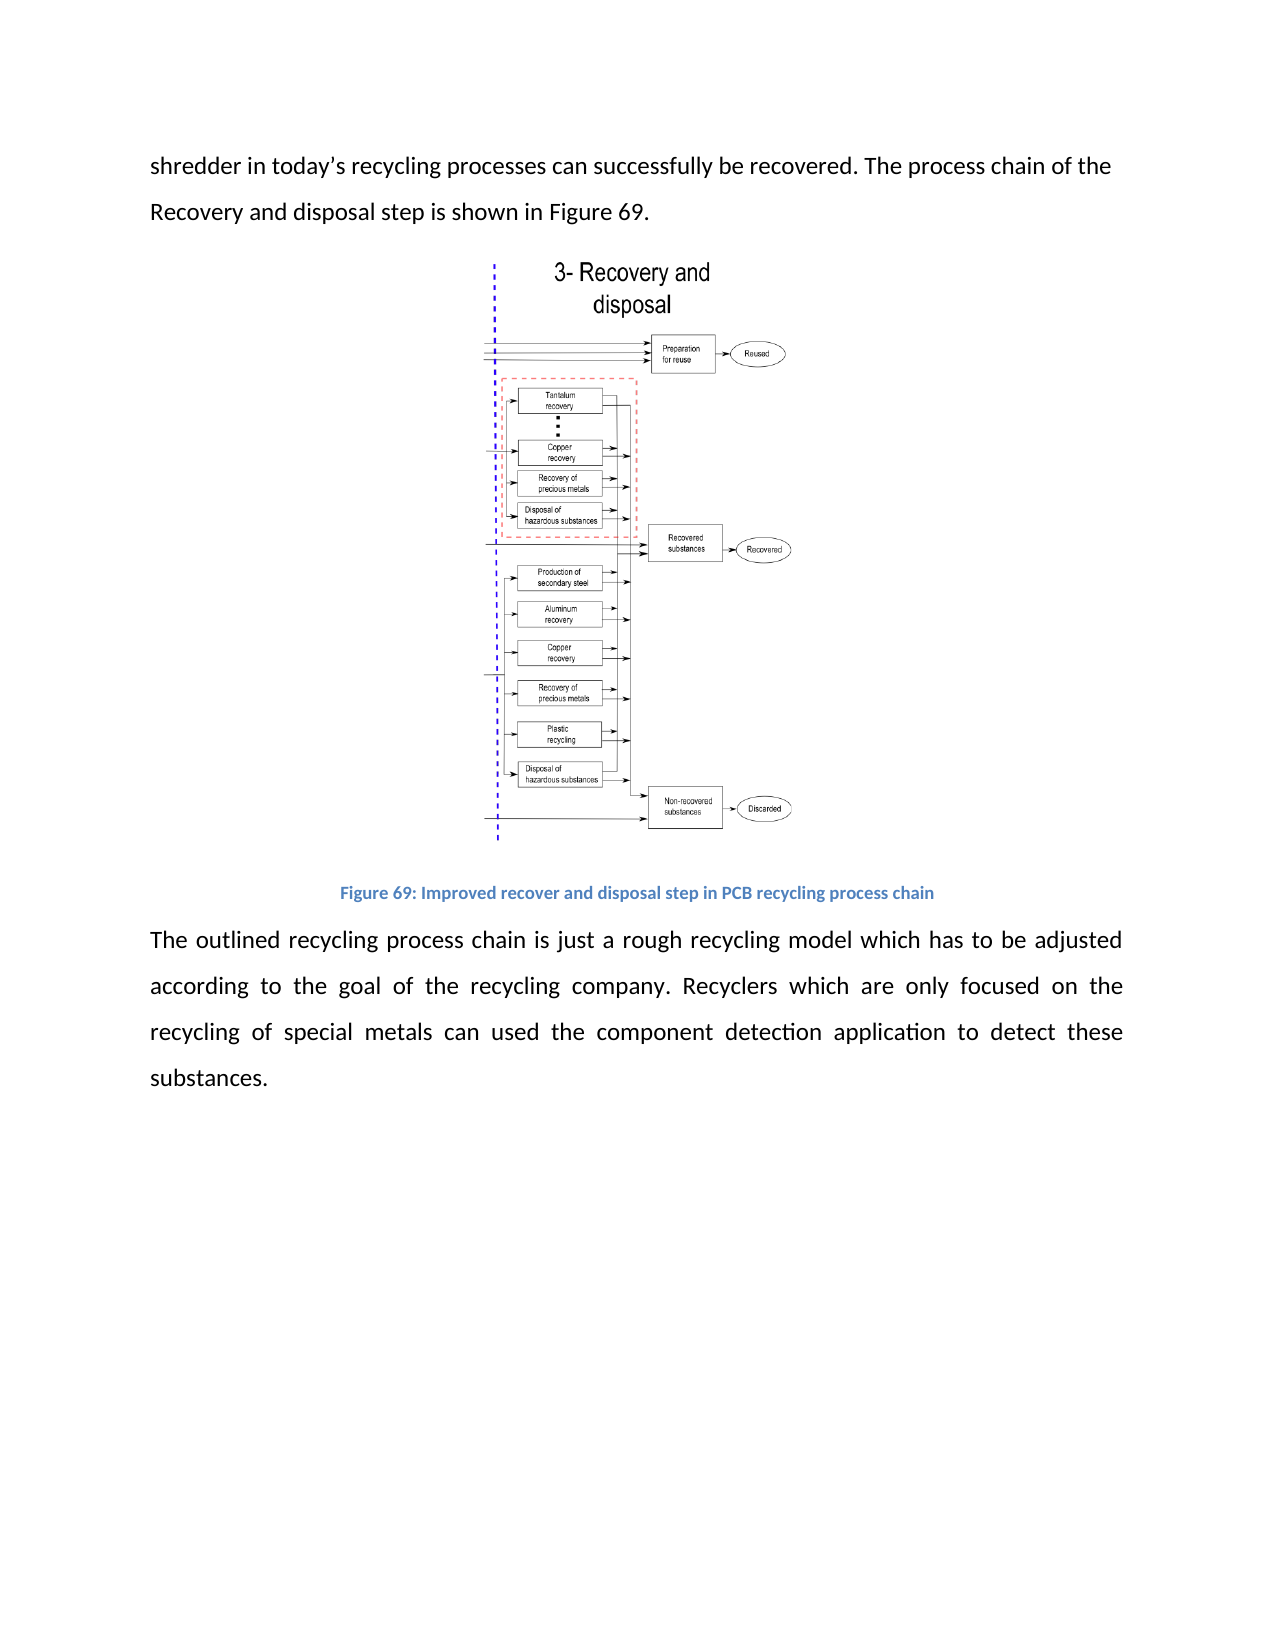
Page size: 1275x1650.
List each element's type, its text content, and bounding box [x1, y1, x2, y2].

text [150, 150, 1125, 226]
text The outlined recycling process chain is just a rough recycling model which has to be adjusted according to the goal of the recycling company. Recyclers which are only focused on the recycling of special metals can used the component detection application to detect these substances. [150, 924, 1125, 1092]
picture [483, 262, 792, 845]
